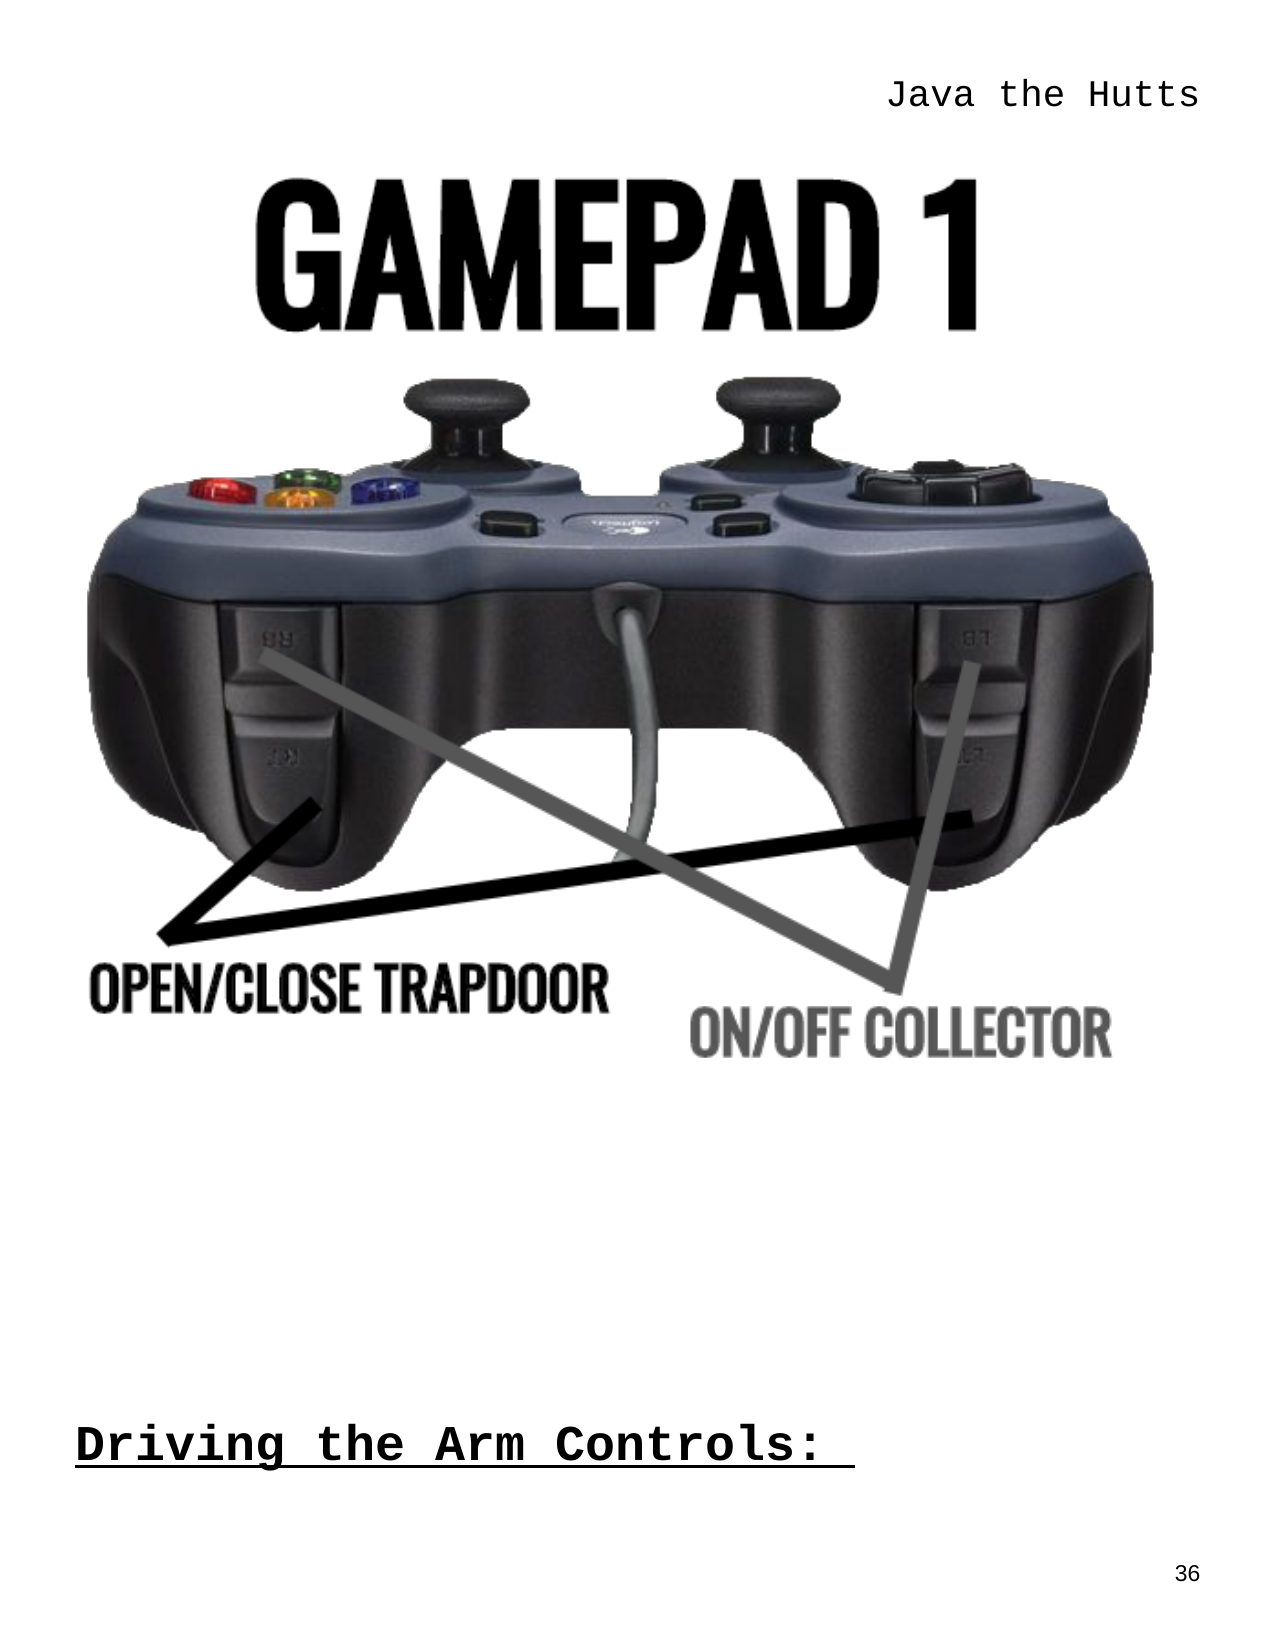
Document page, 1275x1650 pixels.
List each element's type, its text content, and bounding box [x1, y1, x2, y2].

picture [75, 150, 1172, 1122]
text Driving the Arm Controls: [75, 1419, 1200, 1476]
